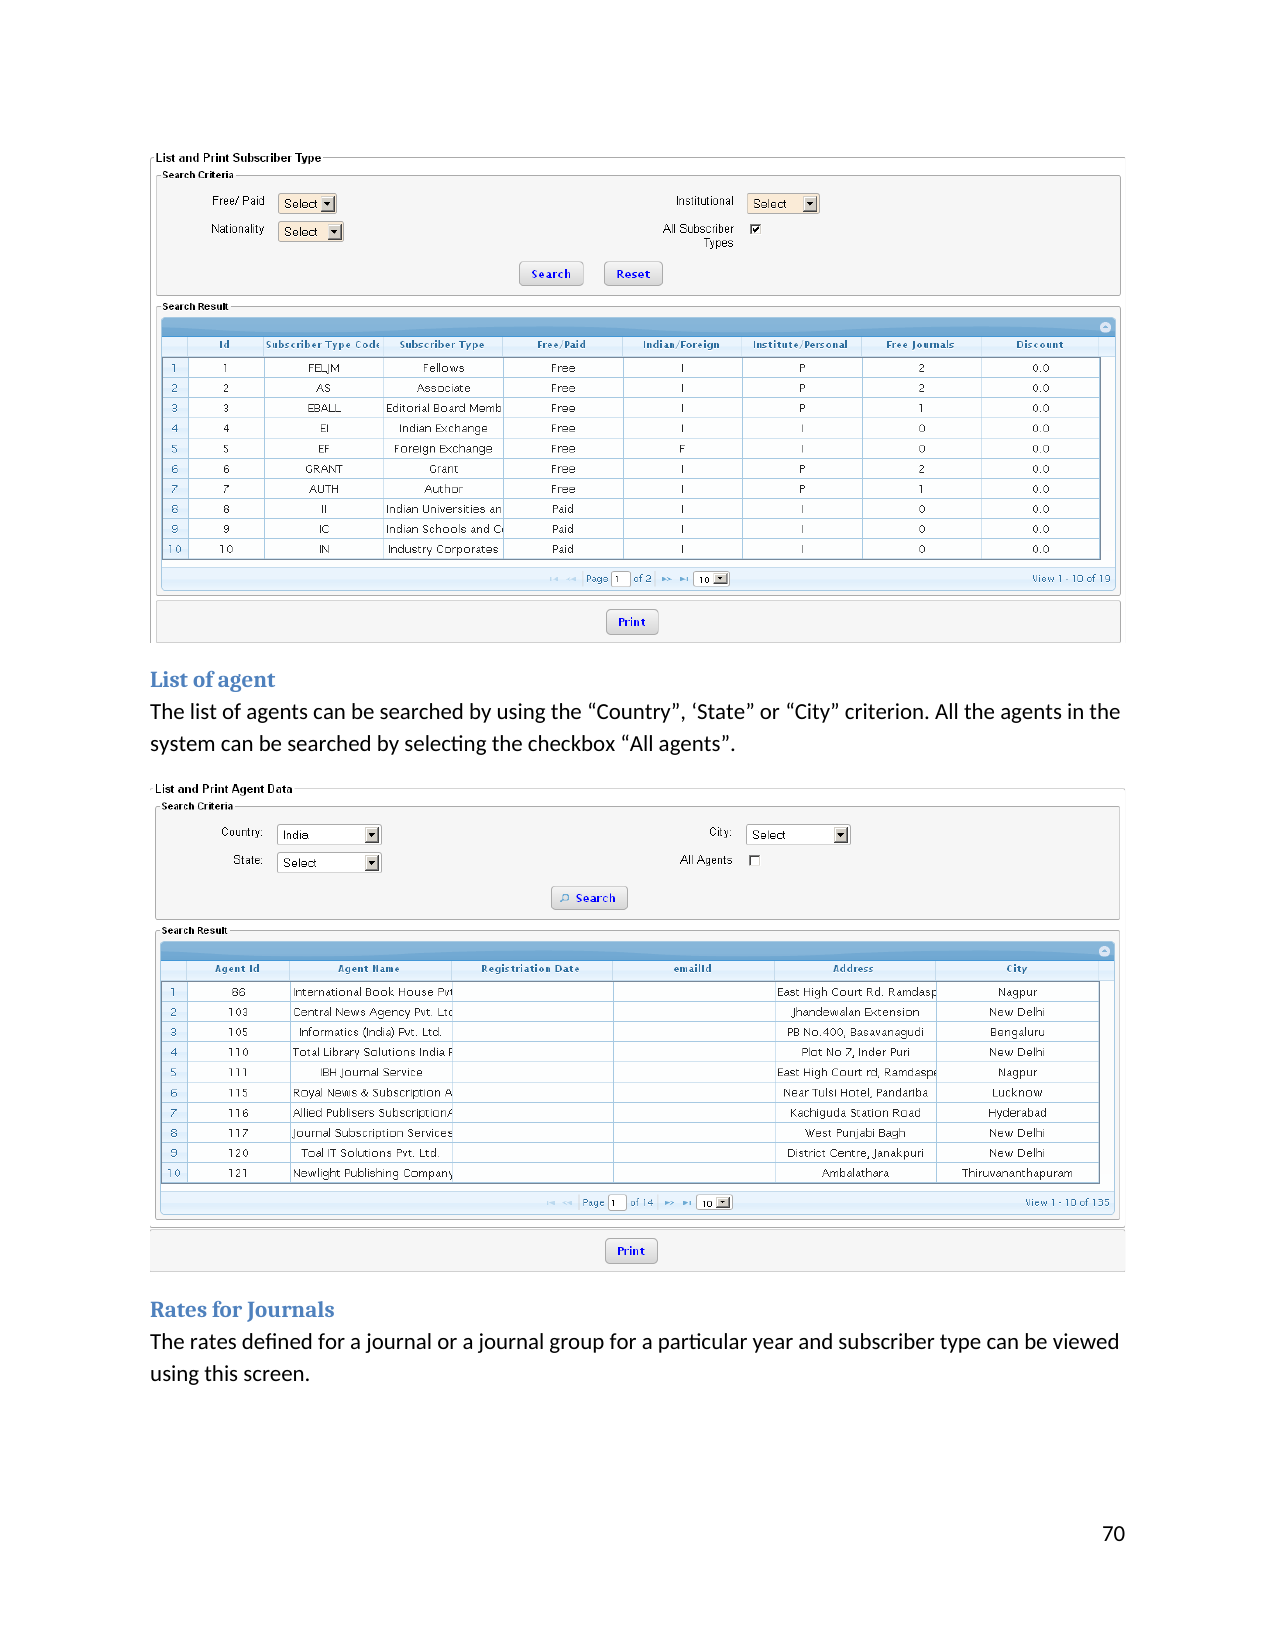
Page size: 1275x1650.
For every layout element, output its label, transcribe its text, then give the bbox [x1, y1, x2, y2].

picture [150, 150, 1125, 643]
picture [150, 782, 1125, 1272]
subtitle Rates for Journals [150, 1297, 1125, 1323]
text The rates defined for a journal or a journal group for a particular year and subscriber type can be viewed using this screen. [150, 1327, 1125, 1387]
text The list of agents can be searched by using the “Country”, ‘State” or “City” criterion. All the agents in the system can be searched by selecting the checkbox “All agents”. [150, 697, 1125, 758]
subtitle List of agent [150, 667, 1125, 693]
